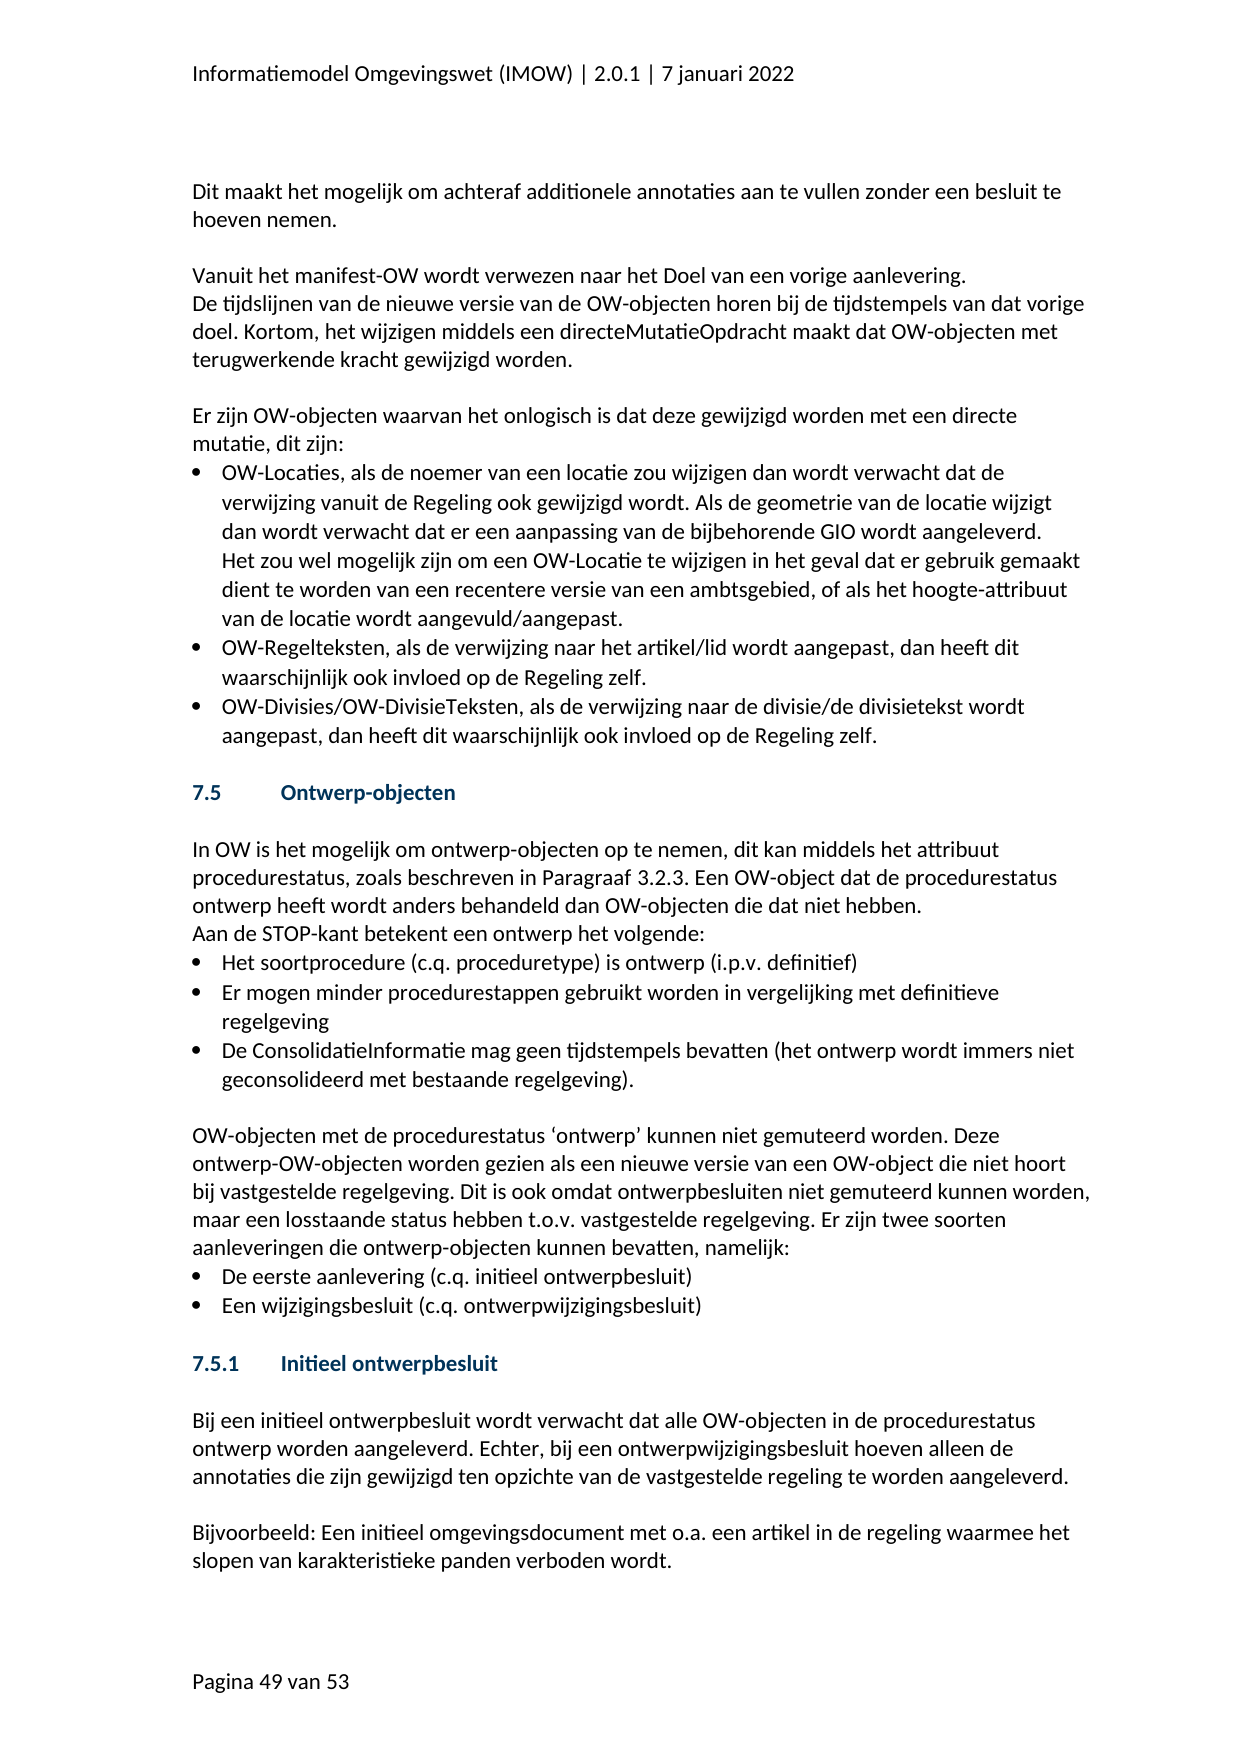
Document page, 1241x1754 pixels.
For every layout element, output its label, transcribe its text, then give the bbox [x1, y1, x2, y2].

text OW-Divisies/OW-DivisieTeksten, als de verwijzing naar de divisie/de divisietekst wordt aangepast, dan heeft dit waarschijnlijk ook invloed op de Regeling zelf. [192, 691, 1092, 749]
text Vanuit het manifest-OW wordt verwezen naar het Doel van een vorige aanlevering. [192, 261, 1092, 289]
text Aan de STOP-kant betekent een ontwerp het volgende: [192, 919, 1092, 947]
text De tijdslijnen van de nieuwe versie van de OW-objecten horen bij de tijdstempels van dat vorige doel. Kortom, het wijzigen middels een directeMutatieOpdracht maakt dat OW-objecten met terugwerkende kracht gewijzigd worden. [192, 289, 1092, 373]
text Bijvoorbeeld: Een initieel omgevingsdocument met o.a. een artikel in de regeling waarmee het slopen van karakteristieke panden verboden wordt. [192, 1518, 1092, 1574]
text OW-Locaties, als de noemer van een locatie zou wijzigen dan wordt verwacht dat de verwijzing vanuit de Regeling ook gewijzigd wordt. Als de geometrie van de locatie wijzigt dan wordt verwacht dat er een aanpassing van de bijbehorende GIO wordt aangeleverd. Het zou wel mogelijk zijn om een OW-Locatie te wijzigen in het geval dat er gebruik gemaakt dient te worden van een recentere versie van een ambtsgebied, of als het hoogte-attribuut van de locatie wordt aangevuld/aangepast. [192, 457, 1092, 632]
text In OW is het mogelijk om ontwerp-objecten op te nemen, dit kan middels het attribuut procedurestatus, zoals beschreven in Paragraaf 3.2.3. Een OW-object dat de procedurestatus ontwerp heeft wordt anders behandeld dan OW-objecten die dat niet hebben. [192, 835, 1092, 919]
text Een wijzigingsbesluit (c.q. ontwerpwijzigingsbesluit) [192, 1291, 1092, 1320]
text OW-objecten met de procedurestatus ‘ontwerp’ kunnen niet gemuteerd worden. Deze ontwerp-OW-objecten worden gezien als een nieuwe versie van een OW-object die niet hoort bij vastgestelde regelgeving. Dit is ook omdat ontwerpbesluiten niet gemuteerd kunnen worden, maar een losstaande status hebben t.o.v. vastgestelde regelgeving. Er zijn twee soorten aanleveringen die ontwerp-objecten kunnen bevatten, namelijk: [192, 1121, 1092, 1261]
text De eerste aanlevering (c.q. initieel ontwerpbesluit) [192, 1261, 1092, 1291]
text Bij een initieel ontwerpbesluit wordt verwacht dat alle OW-objecten in de procedurestatus ontwerp worden aangeleverd. Echter, bij een ontwerpwijzigingsbesluit hoeven alleen de annotaties die zijn gewijzigd ten opzichte van de vastgestelde regeling te worden aangeleverd. [192, 1406, 1092, 1490]
text OW-Regelteksten, als de verwijzing naar het artikel/lid wordt aangepast, dan heeft dit waarschijnlijk ook invloed op de Regeling zelf. [192, 632, 1092, 691]
text Dit maakt het mogelijk om achteraf additionele annotaties aan te vullen zonder een besluit te hoeven nemen. [192, 177, 1092, 233]
text Het soortprocedure (c.q. proceduretype) is ontwerp (i.p.v. definitief) [192, 947, 1092, 977]
text De ConsolidatieInformatie mag geen tijdstempels bevatten (het ontwerp wordt immers niet geconsolideerd met bestaande regelgeving). [192, 1035, 1092, 1093]
subtitle Ontwerp-objecten [192, 778, 1092, 806]
subtitle Initieel ontwerpbesluit [192, 1349, 1092, 1377]
text Er mogen minder procedurestappen gebruikt worden in vergelijking met definitieve regelgeving [192, 977, 1092, 1035]
text Er zijn OW-objecten waarvan het onlogisch is dat deze gewijzigd worden met een directe mutatie, dit zijn: [192, 401, 1092, 457]
